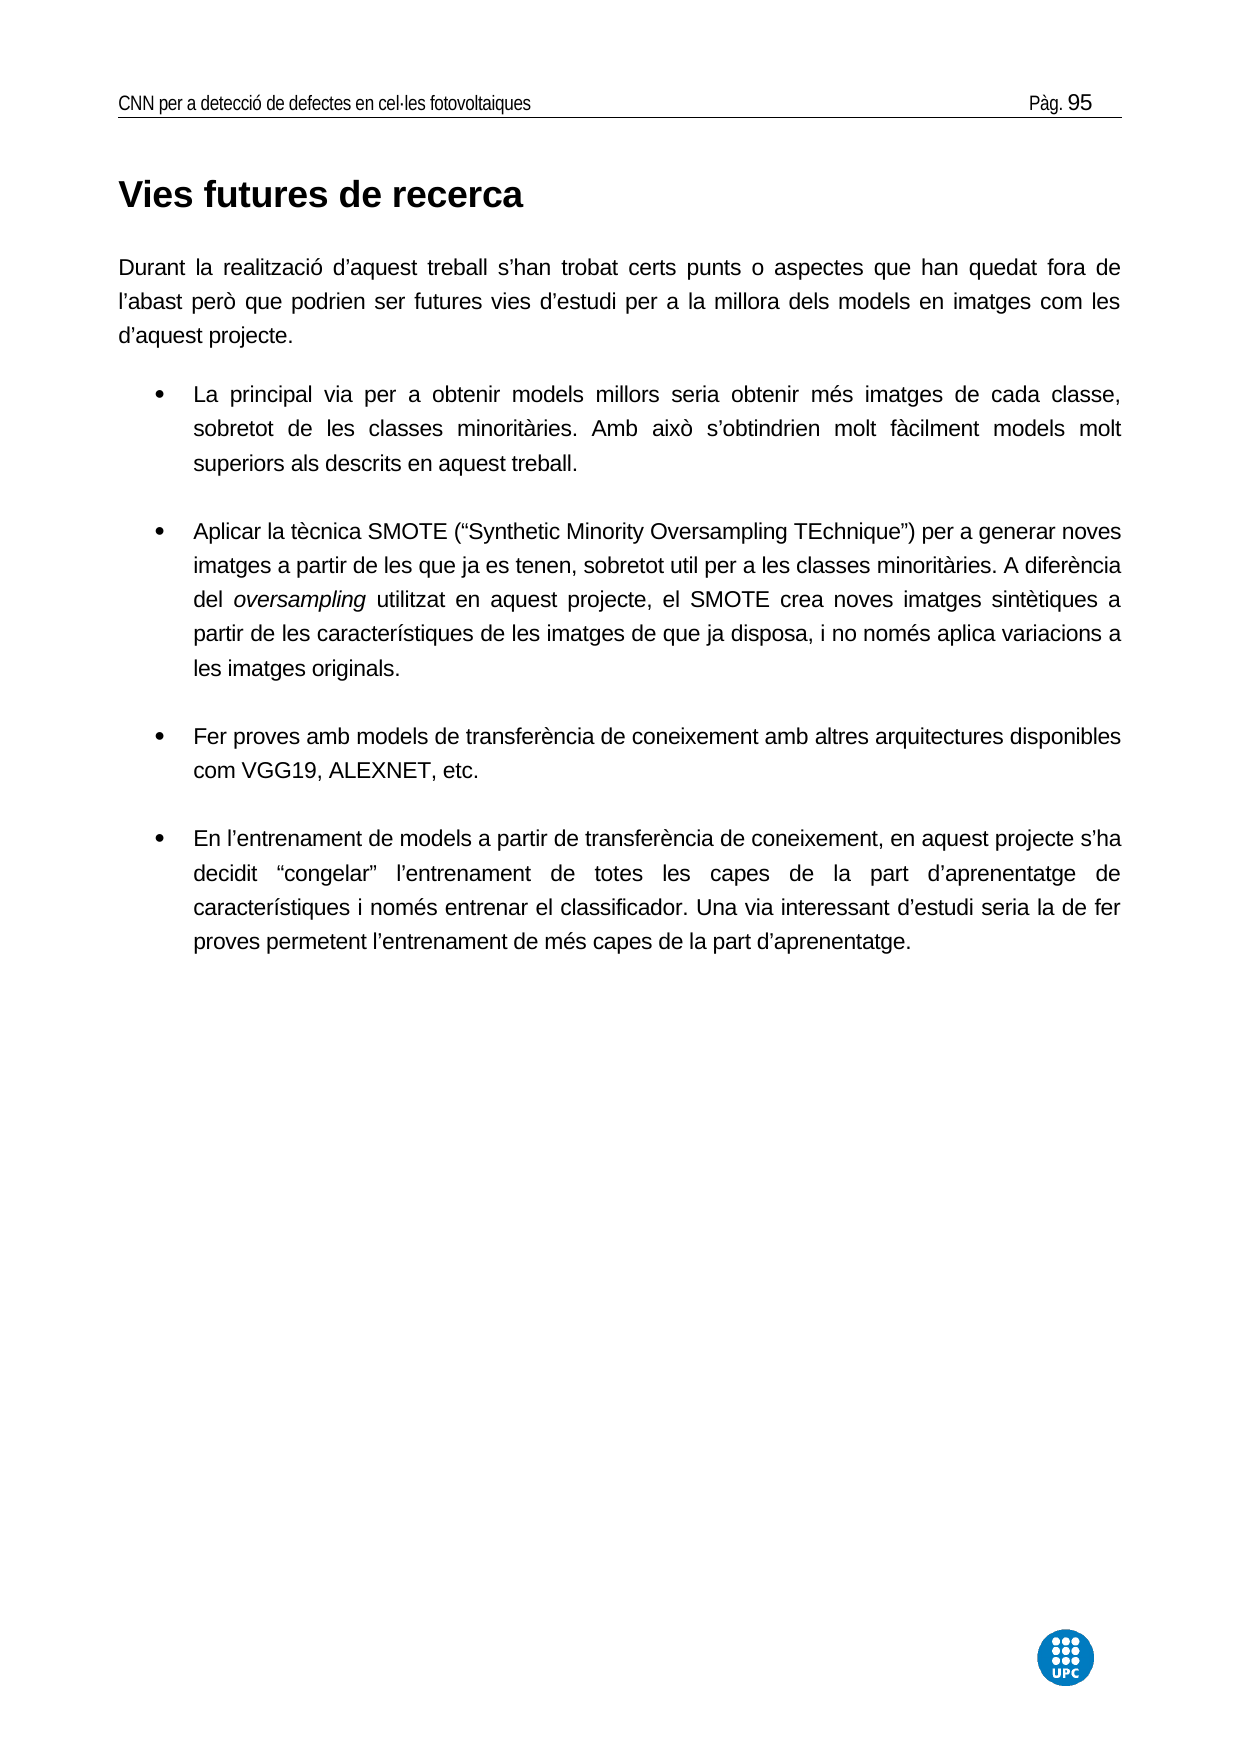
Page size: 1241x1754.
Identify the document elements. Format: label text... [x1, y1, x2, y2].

list Fer proves amb models de transferència de coneixement amb altres arquitectures disponibles com VGG19, ALEXNET, etc. [156, 723, 1122, 783]
text Durant la realització d’aquest treball s’han trobat certs punts o aspectes que han quedat fora de l’abast però que podrien ser futures vies d’estudi per a la millora dels models en imatges com les d’aquest projecte. [118, 254, 1122, 348]
subtitle Vies futures de recerca [118, 173, 1122, 216]
list En l’entrenament de models a partir de transferència de coneixement, en aquest projecte s’ha decidit “congelar” l’entrenament de totes les capes de la part d’aprenentatge de característiques i només entrenar el classificador. Una via interessant d’estudi seria la de fer proves permetent l’entrenament de més capes de la part d’aprenentatge. [156, 825, 1122, 954]
list La principal via per a obtenir models millors seria obtenir més imatges de cada classe, sobretot de les classes minoritàries. Amb això s’obtindrien molt fàcilment models molt superiors als descrits en aquest treball. [156, 381, 1122, 476]
picture [1030, 1622, 1101, 1693]
list Aplicar la tècnica SMOTE (“Synthetic Minority Oversampling TEchnique”) per a generar noves imatges a partir de les que ja es tenen, sobretot util per a les classes minoritàries. A diferència del oversampling utilitzat en aquest projecte, el SMOTE crea noves imatges sintètiques a partir de les característiques de les imatges de que ja disposa, i no només aplica variacions a les imatges originals. [156, 518, 1122, 681]
